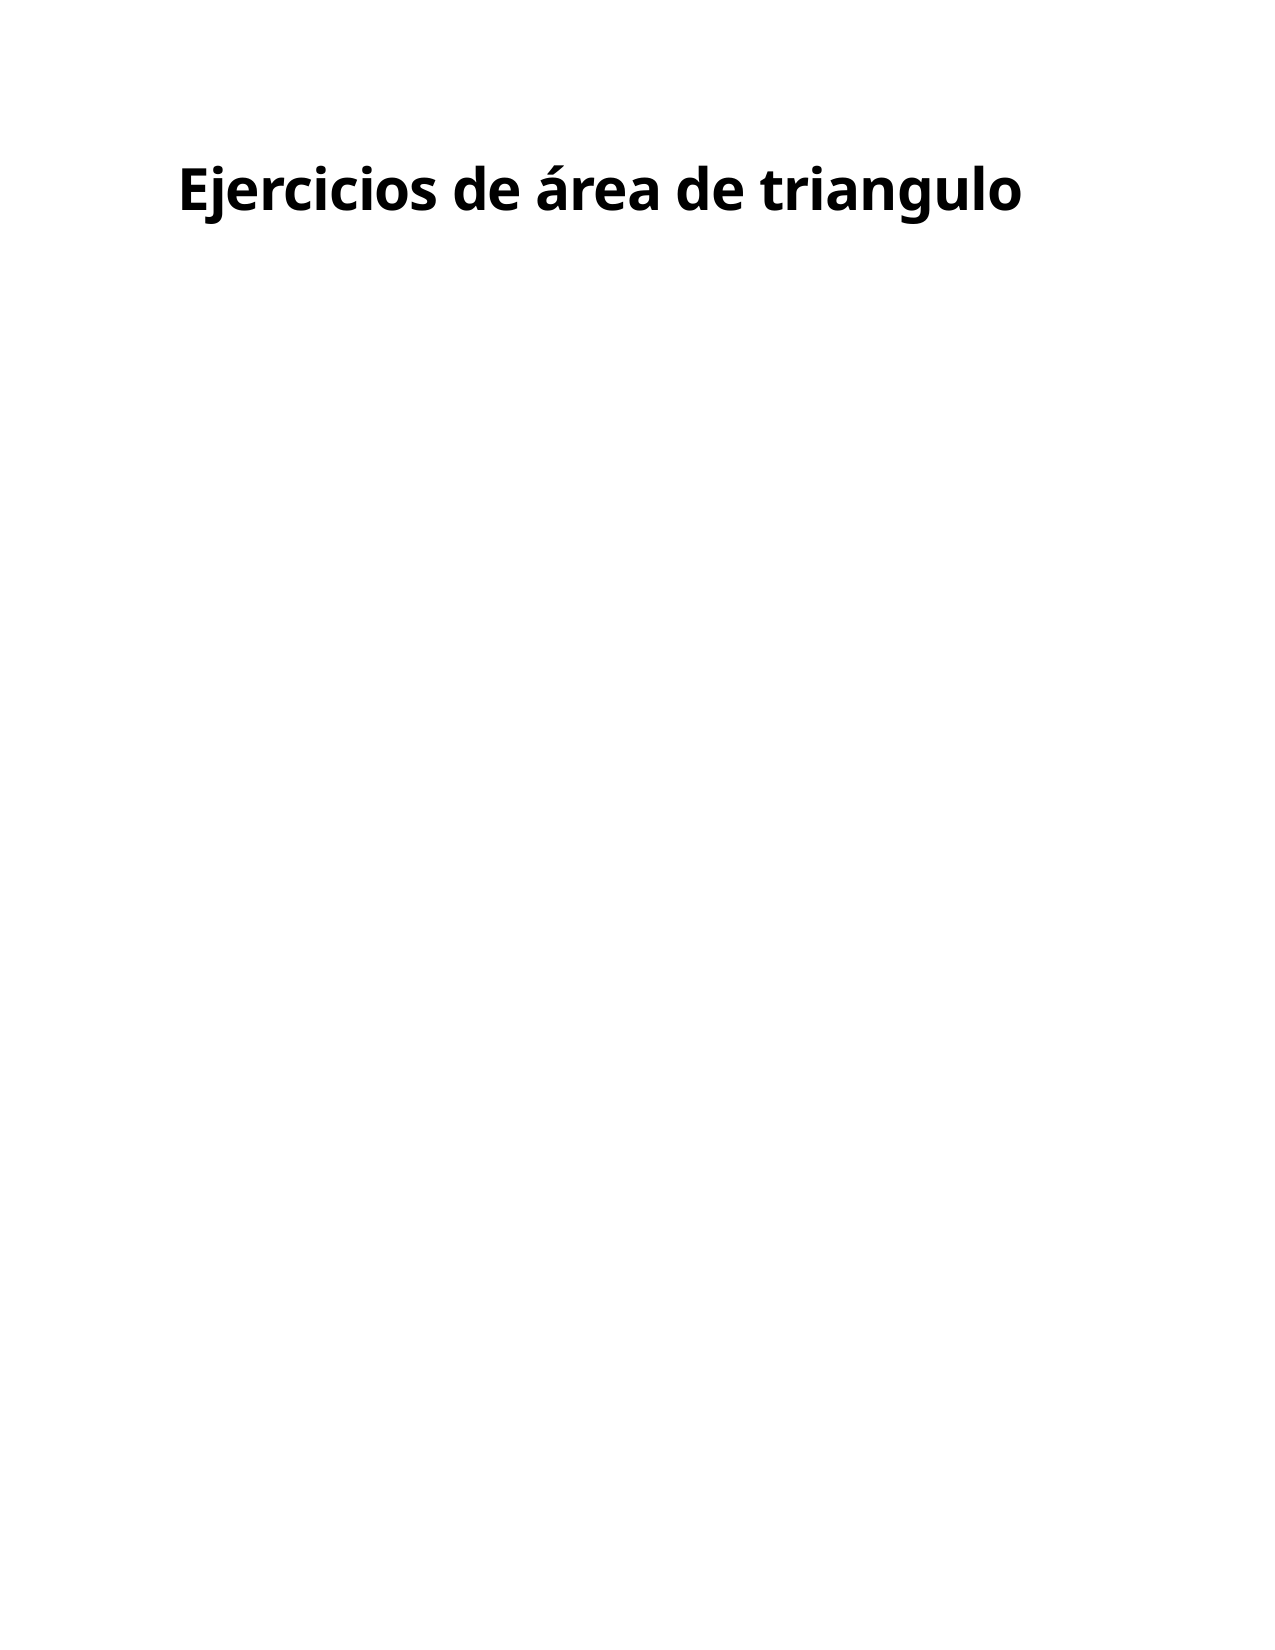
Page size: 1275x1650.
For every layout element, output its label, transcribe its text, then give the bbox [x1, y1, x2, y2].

title Ejercicios de área de triangulo [177, 148, 1098, 227]
